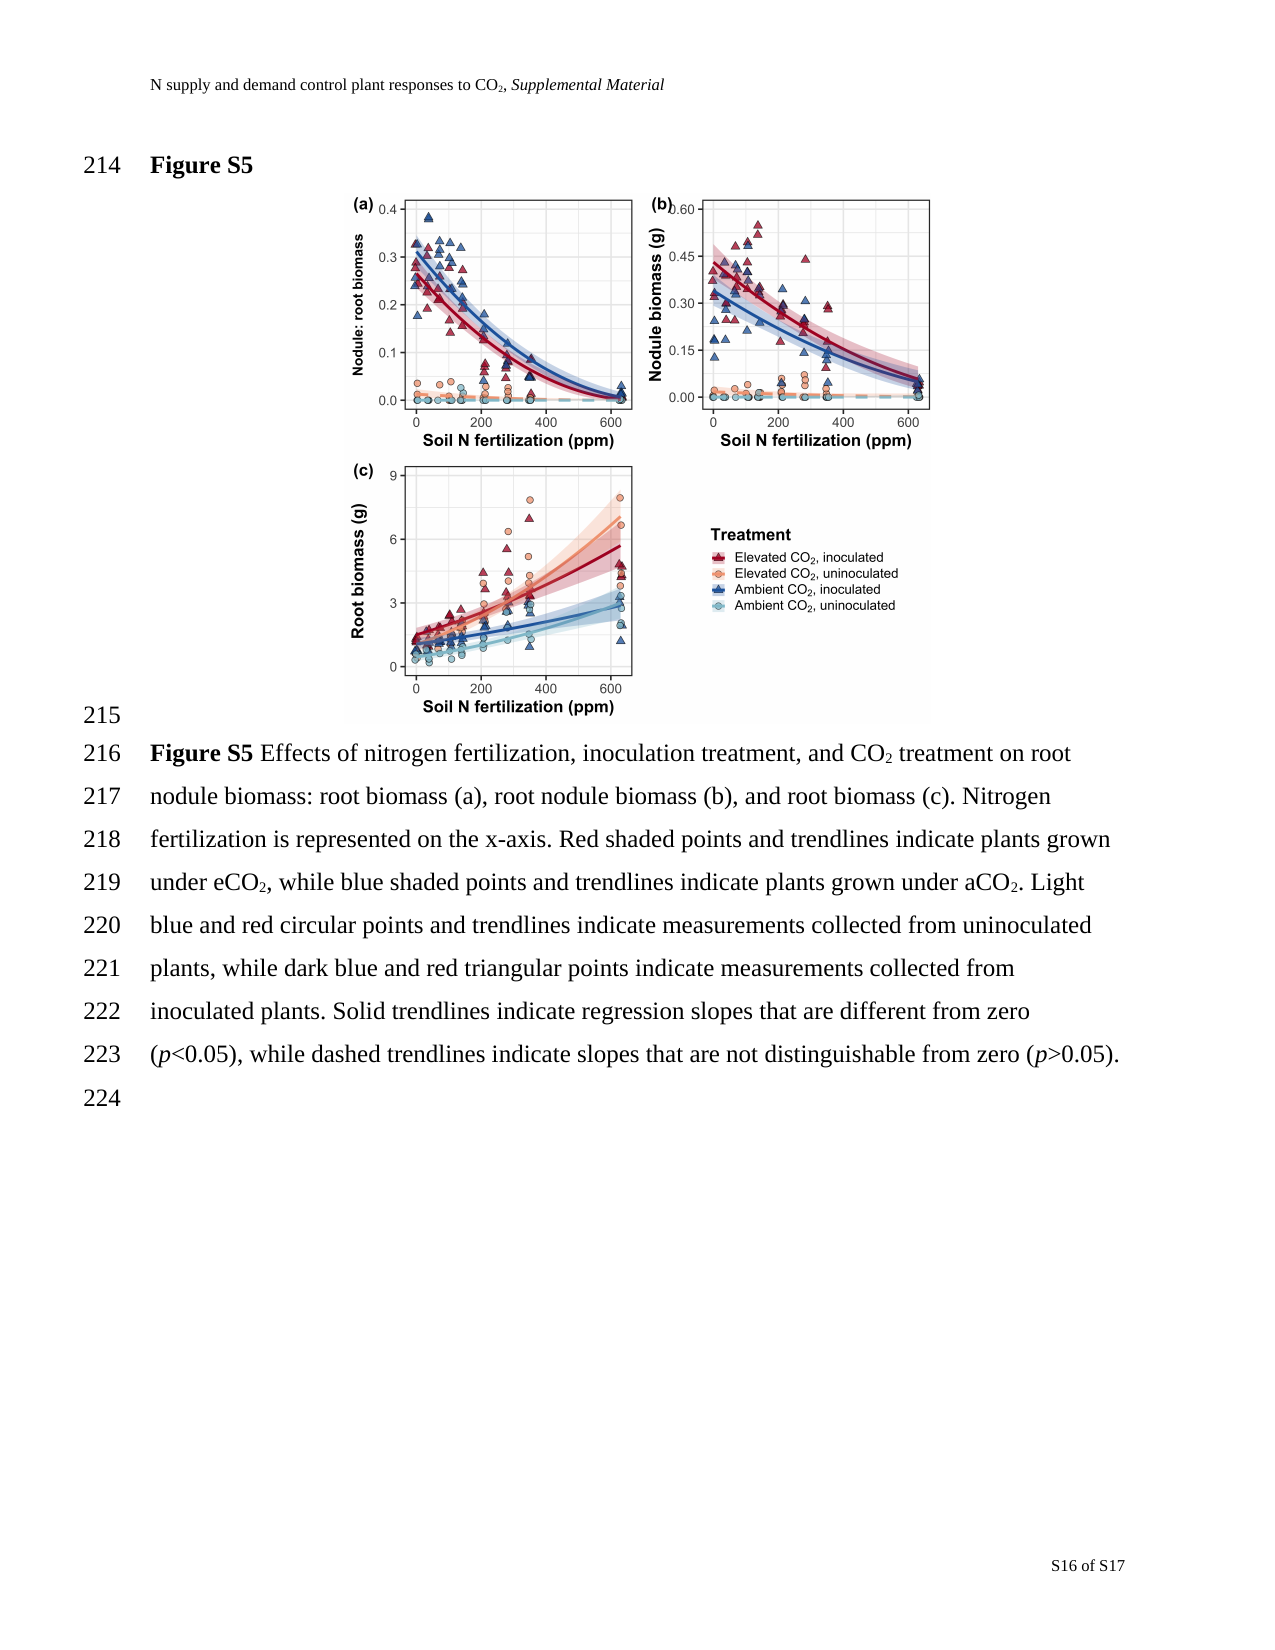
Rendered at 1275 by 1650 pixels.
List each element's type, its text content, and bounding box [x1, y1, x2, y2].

text Figure S5 [150, 150, 1125, 179]
text Figure S5 Effects of nitrogen fertilization, inoculation treatment, and CO2 treatment on root nodule biomass: root biomass (a), root nodule biomass (b), and root biomass (c). Nitrogen fertilization is represented on the x-axis. Red shaded points and trendlines indicate plants grown under eCO2, while blue shaded points and trendlines indicate plants grown under aCO2. Light blue and red circular points and trendlines indicate measurements collected from uninoculated plants, while dark blue and red triangular points indicate measurements collected from inoculated plants. Solid trendlines indicate regression slopes that are different from zero (p<0.05), while dashed trendlines indicate slopes that are not distinguishable from zero (p>0.05). [150, 738, 1125, 1068]
picture [343, 193, 932, 724]
